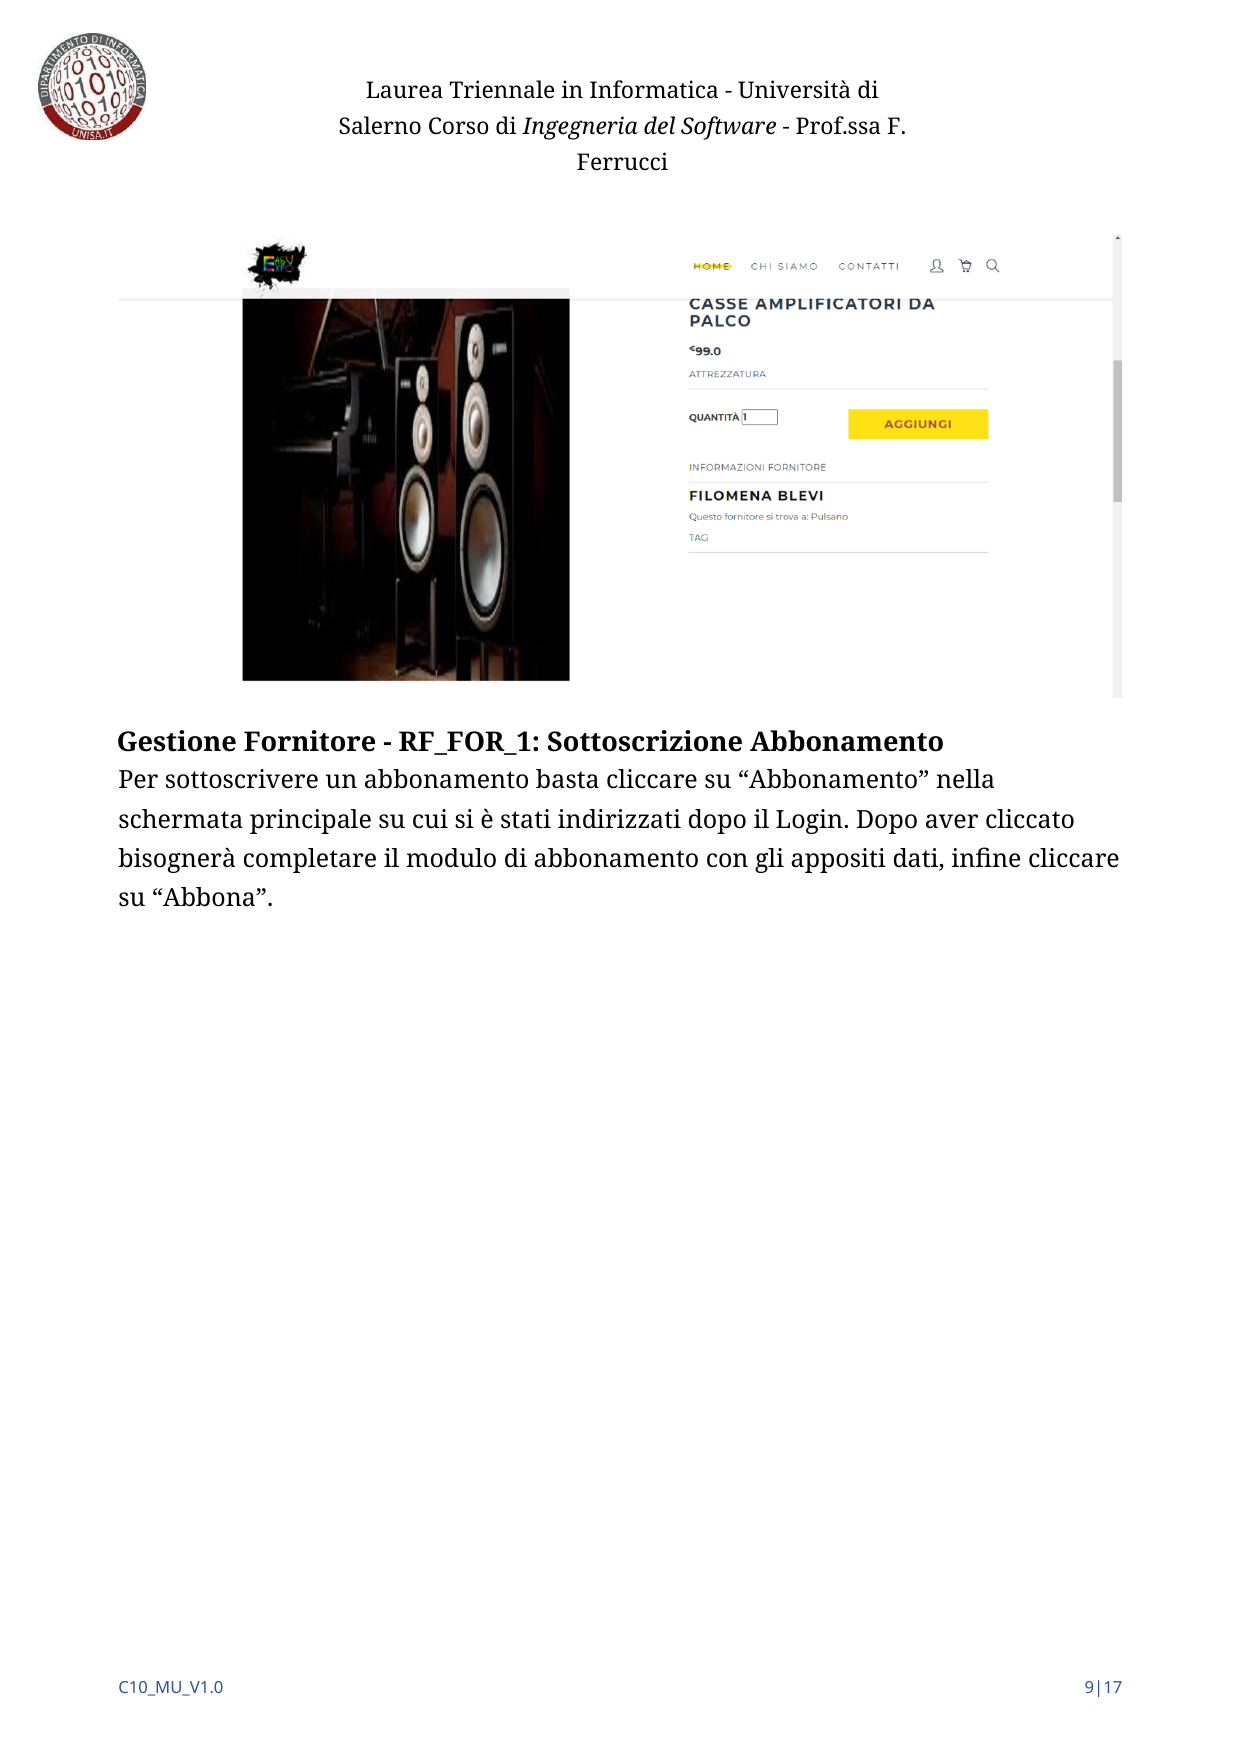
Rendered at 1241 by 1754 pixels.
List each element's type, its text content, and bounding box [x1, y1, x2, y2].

subtitle Gestione Fornitore - RF_FOR_1: Sottoscrizione Abbonamento [117, 722, 1122, 759]
picture [118, 234, 1123, 698]
picture [38, 33, 146, 140]
text Per sottoscrivere un abbonamento basta cliccare su “Abbonamento” nella schermata principale su cui si è stati indirizzati dopo il Login. Dopo aver cliccato bisognerà completare il modulo di abbonamento con gli appositi dati, infine cliccare su “Abbona”. [118, 762, 1122, 914]
